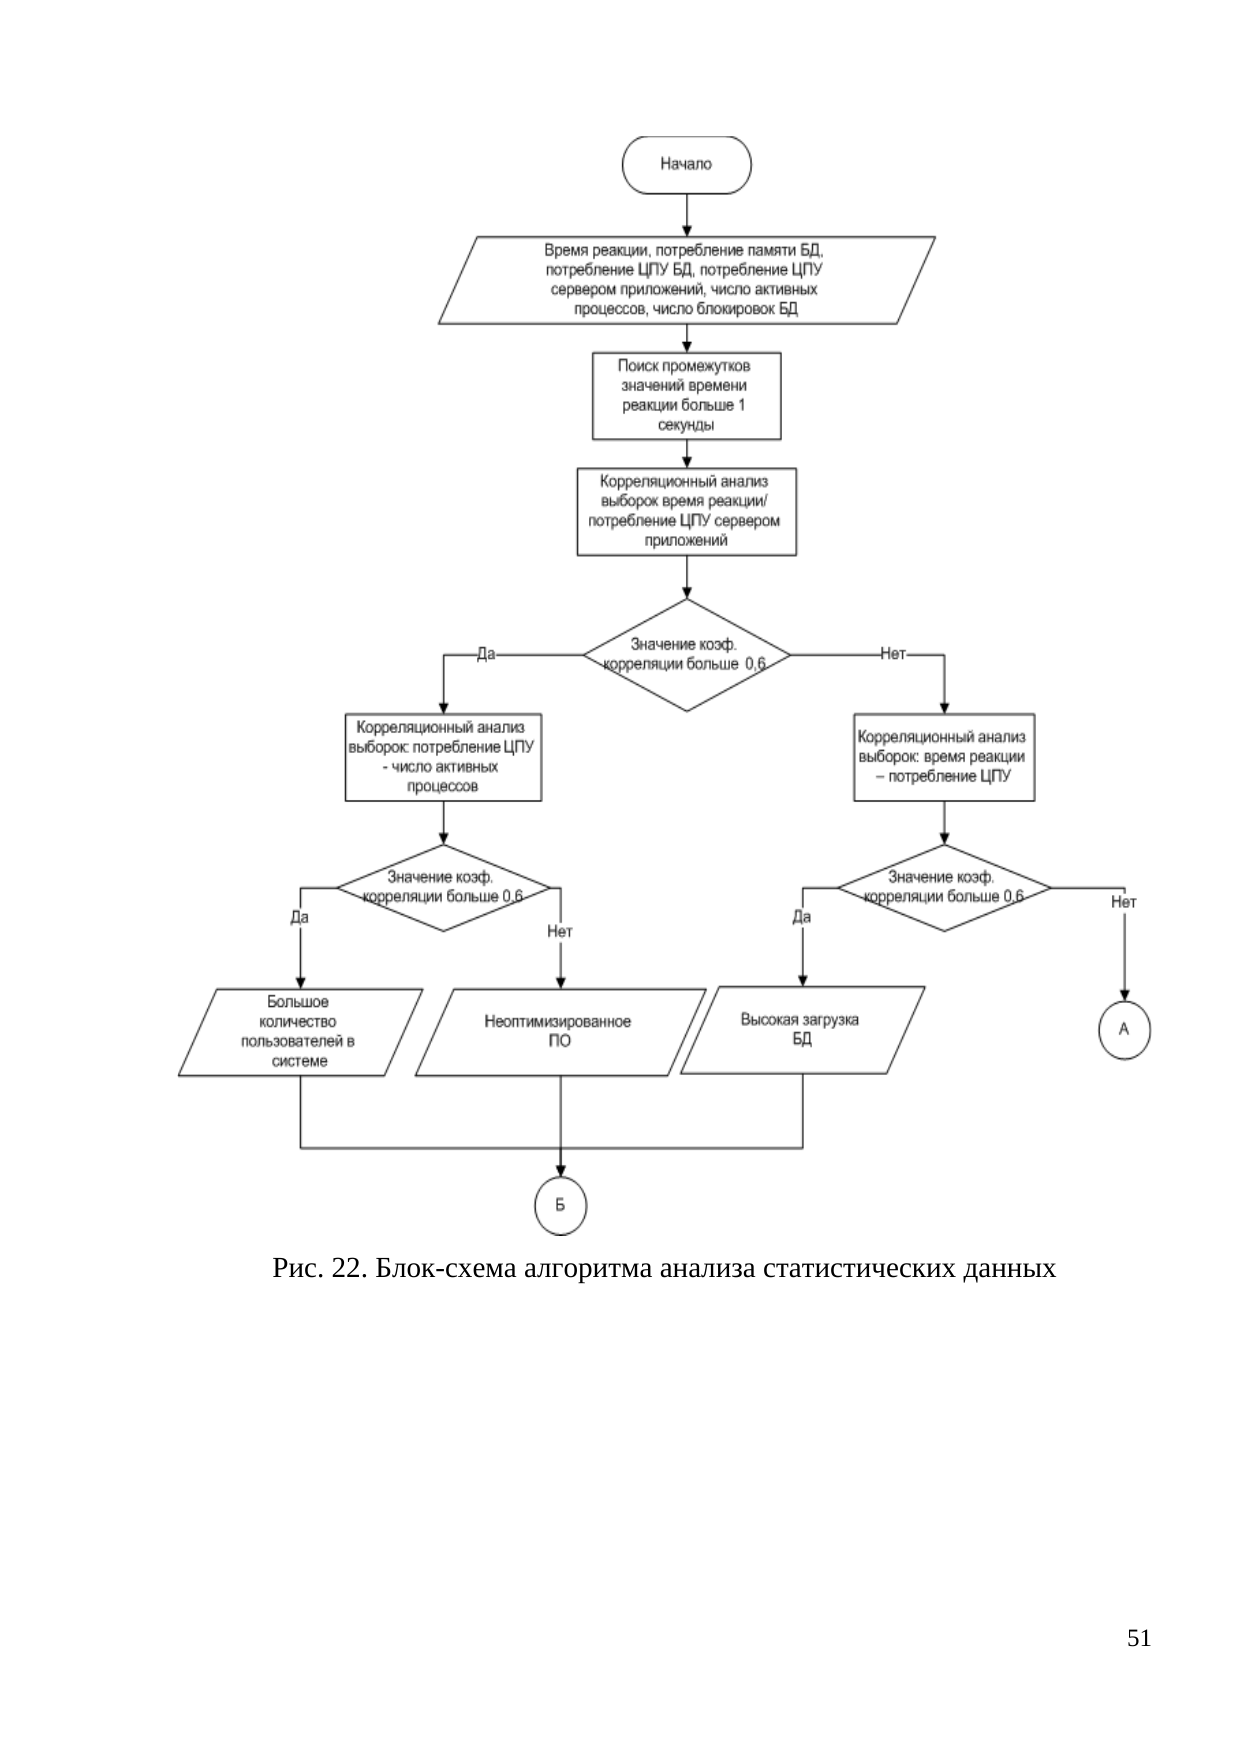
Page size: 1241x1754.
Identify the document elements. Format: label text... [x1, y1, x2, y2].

picture [177, 136, 1152, 1236]
text Рис. 22. Блок-схема алгоритма анализа статистических данных [177, 1250, 1152, 1284]
